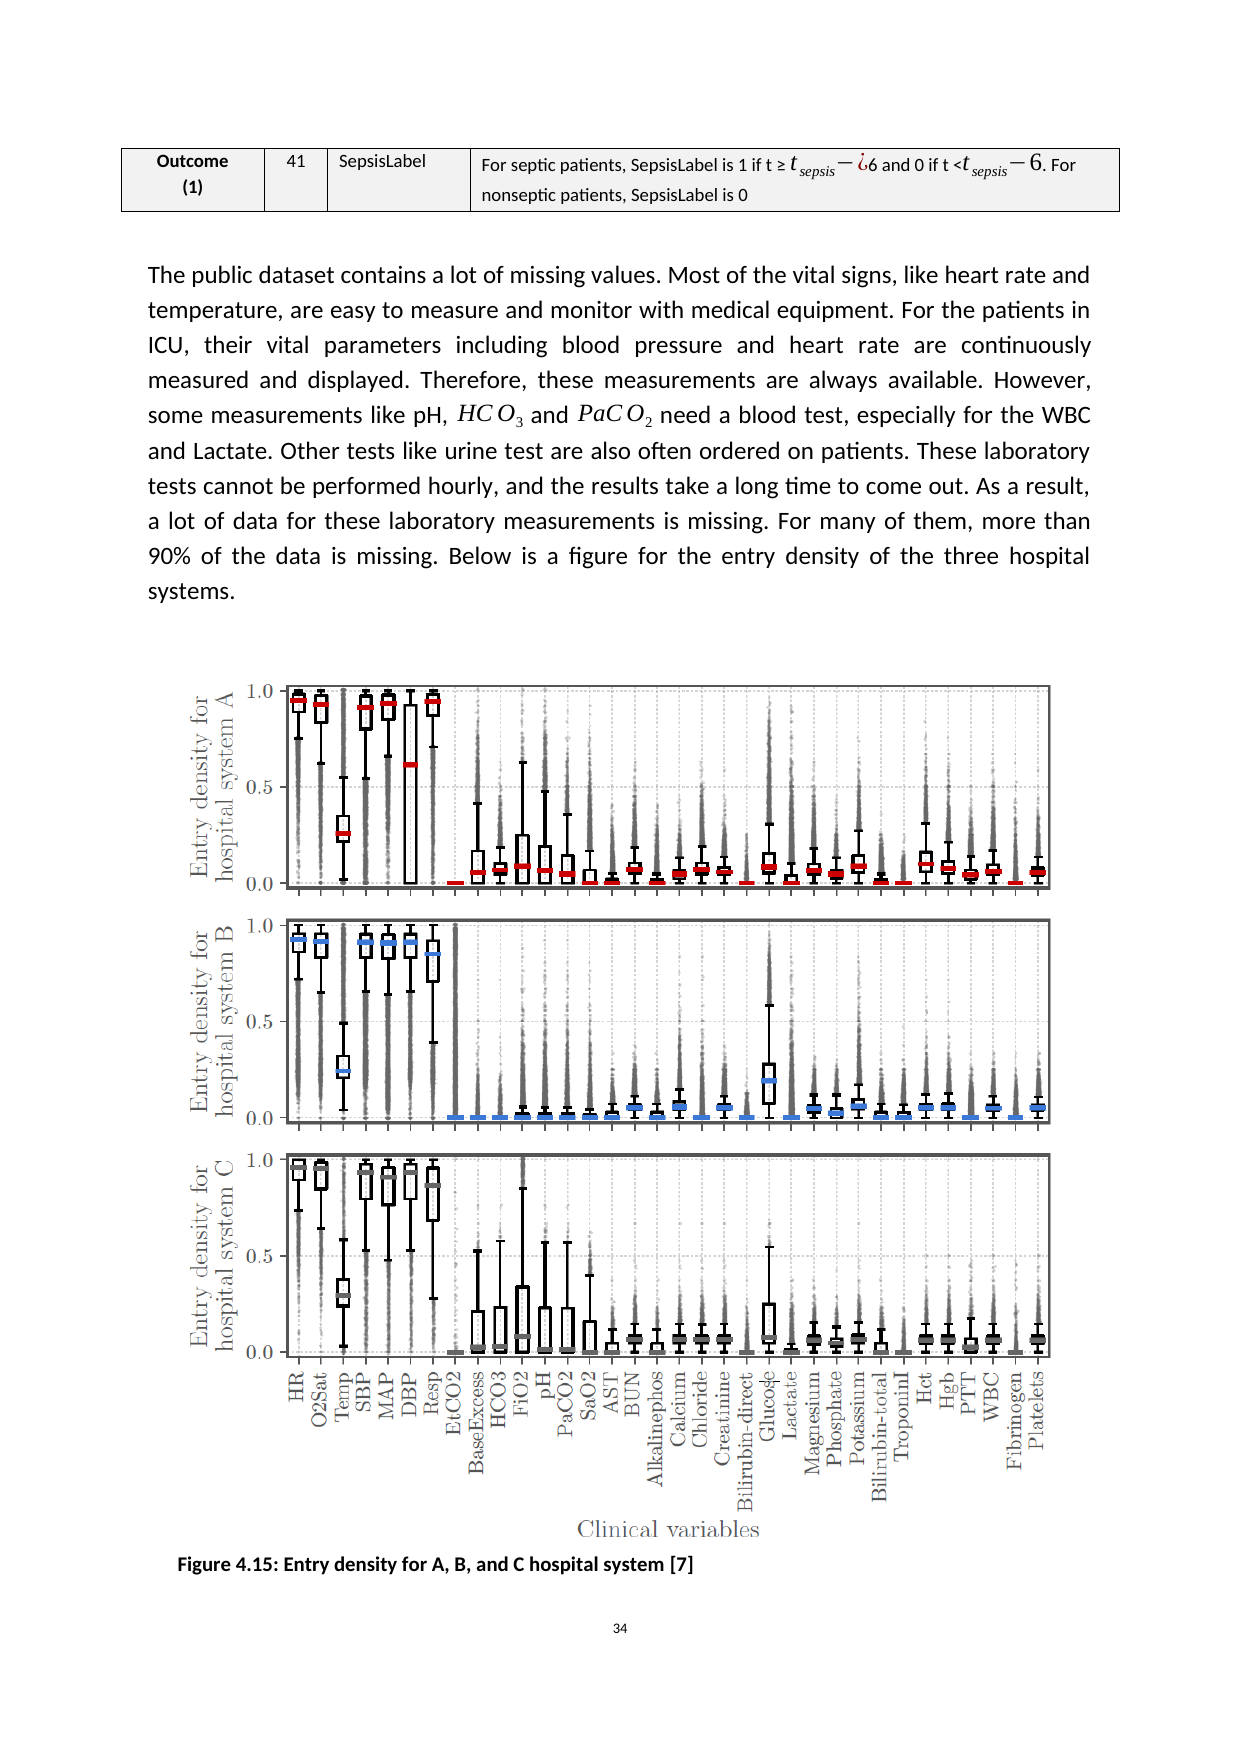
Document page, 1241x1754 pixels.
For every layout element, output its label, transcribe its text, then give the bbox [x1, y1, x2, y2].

table_cell SepsisLabel [328, 149, 470, 211]
table_cell 41 [265, 149, 327, 211]
table_cell For septic patients, SepsisLabel is 1 if t ≥ 6 and 0 if t <. For nonseptic patients, SepsisLabel is 0 [471, 149, 1119, 211]
text The public dataset contains a lot of missing values. Most of the vital signs, like heart rate and temperature, are easy to measure and monitor with medical equipment. For the patients in ICU, their vital parameters including blood pressure and heart rate are continuously measured and displayed. Therefore, these measurements are always available. However, some measurements like pH, and need a blood test, especially for the WBC and Lactate. Other tests like urine test are also often ordered on patients. These laboratory tests cannot be performed hourly, and the results take a long time to come out. As a result, a lot of data for these laboratory measurements is missing. For many of them, more than 90% of the data is missing. Below is a figure for the entry density of the three hospital systems. [148, 259, 1092, 606]
table_cell Outcome (1) [122, 149, 264, 211]
picture [177, 676, 1064, 1543]
